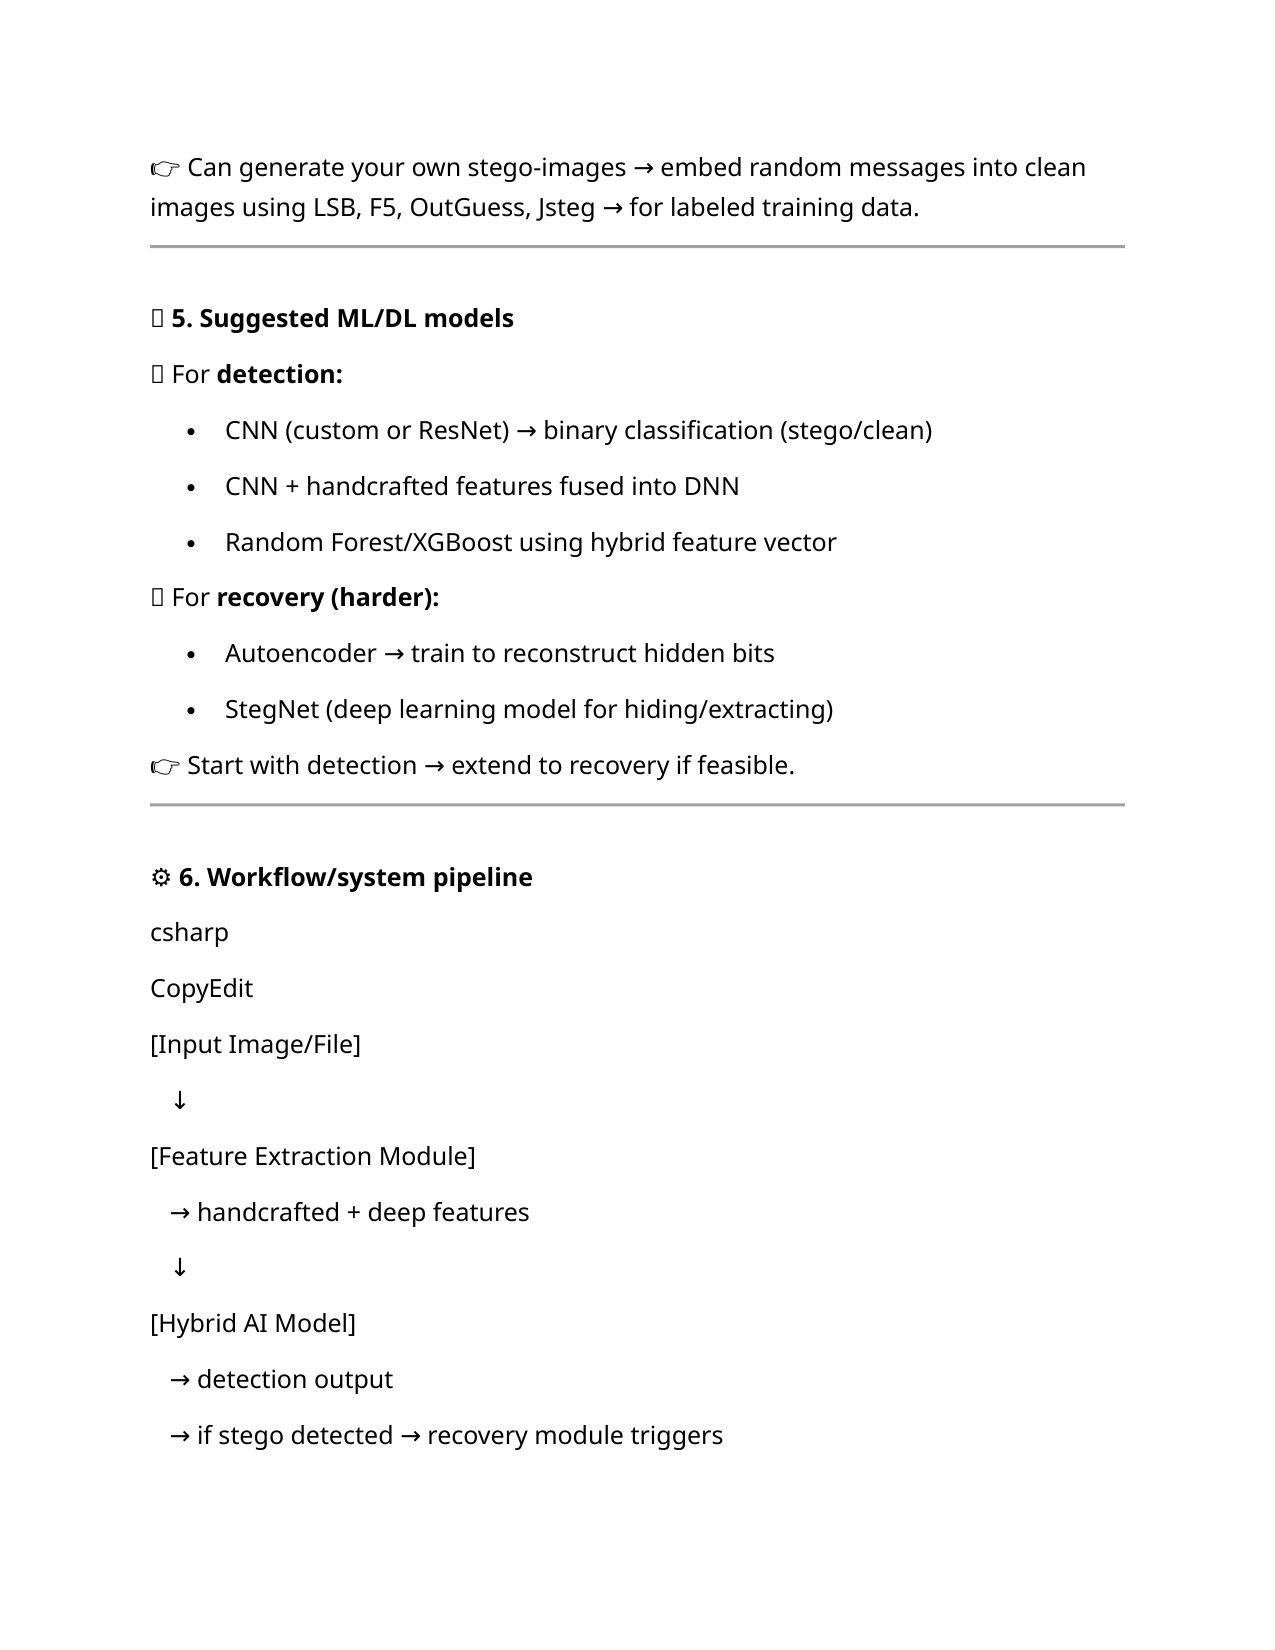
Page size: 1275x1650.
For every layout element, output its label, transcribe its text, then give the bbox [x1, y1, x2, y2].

text 🤖 5. Suggested ML/DL models [150, 301, 1125, 335]
list CNN + handcrafted features fused into DNN [187, 468, 1125, 502]
text ✅ For recovery (harder): [150, 580, 1125, 614]
text [Feature Extraction Module] [150, 1138, 1125, 1172]
text CopyEdit [150, 971, 1125, 1005]
text [Hybrid AI Model] [150, 1306, 1125, 1340]
text → handcrafted + deep features [150, 1194, 1125, 1228]
text ✅ For detection: [150, 357, 1125, 391]
list CNN (custom or ResNet) → binary classification (stego/clean) [187, 412, 1125, 447]
text csharp [150, 915, 1125, 949]
text → detection output [150, 1362, 1125, 1396]
text ↓ [150, 1082, 1125, 1117]
text 👉 Start with detection → extend to recovery if feasible. [150, 747, 1125, 782]
list Random Forest/XGBoost using hybrid feature vector [187, 524, 1125, 558]
list StegNet (deep learning model for hiding/extracting) [187, 692, 1125, 726]
list Autoencoder → train to reconstruct hidden bits [187, 636, 1125, 670]
text 👉 Can generate your own stego-images → embed random messages into clean images using LSB, F5, OutGuess, Jsteg → for labeled training data. [150, 150, 1125, 223]
text [Input Image/File] [150, 1027, 1125, 1061]
text ↓ [150, 1250, 1125, 1284]
text → if stego detected → recovery module triggers [150, 1417, 1125, 1452]
text ⚙️ 6. Workflow/system pipeline [150, 859, 1125, 893]
